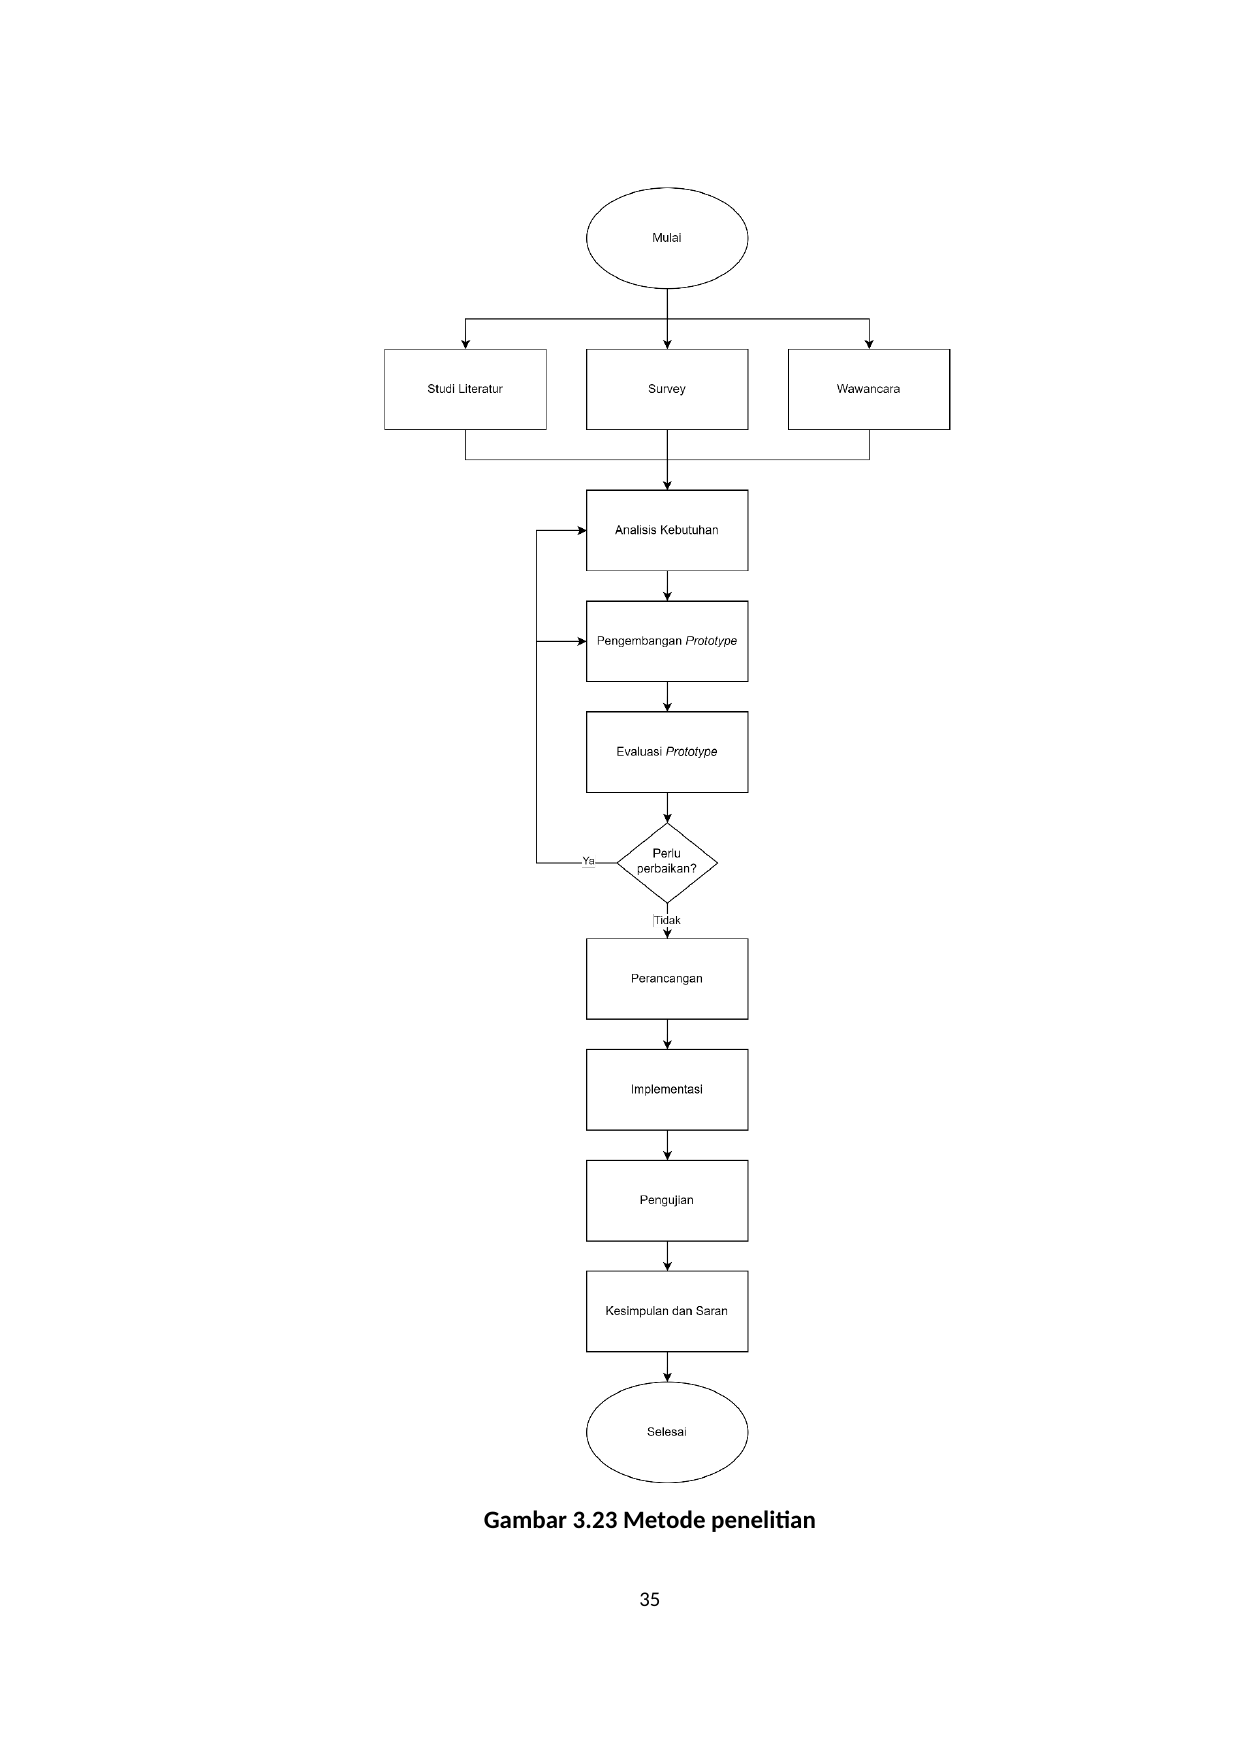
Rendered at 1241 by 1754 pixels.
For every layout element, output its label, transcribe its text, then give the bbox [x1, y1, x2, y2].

picture [374, 177, 961, 1493]
